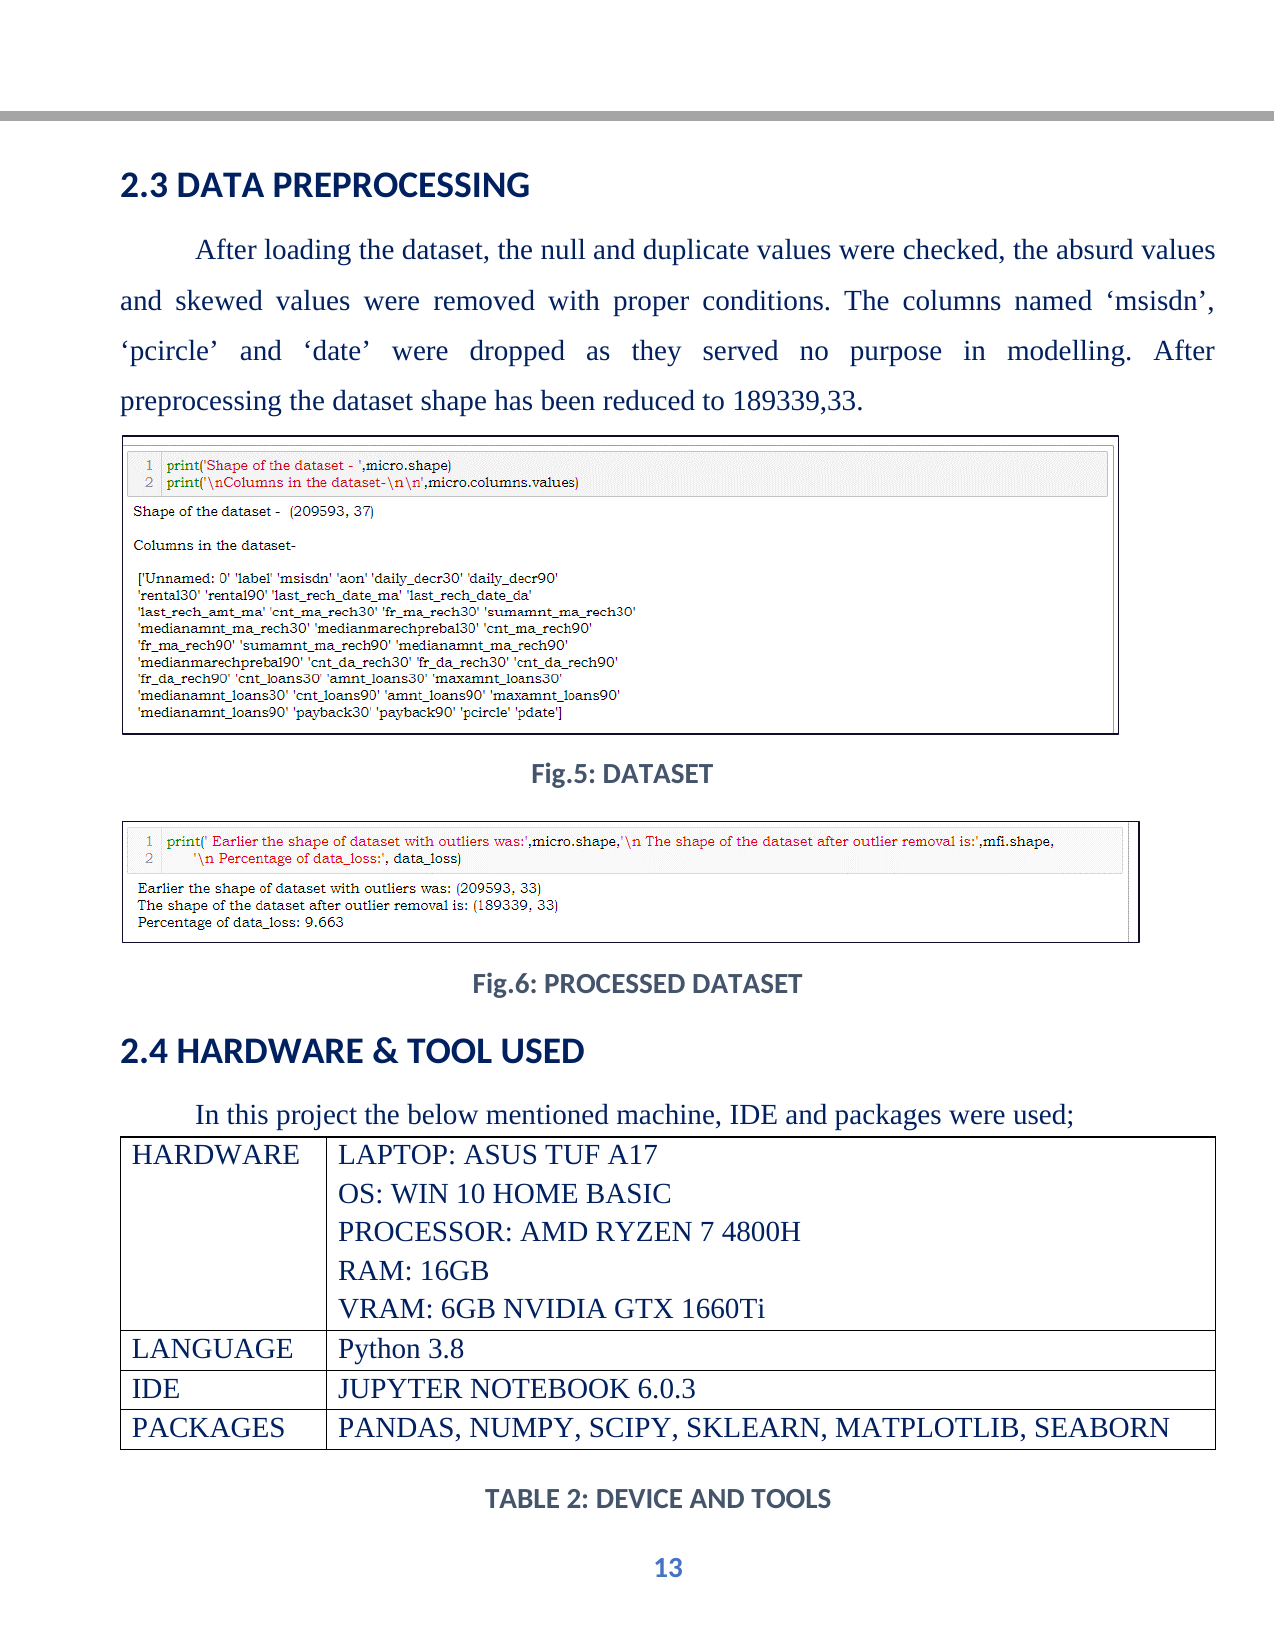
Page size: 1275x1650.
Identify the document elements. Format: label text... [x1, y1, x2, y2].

table_header HARDWARE [121, 1138, 326, 1330]
table_cell Python 3.8 [327, 1331, 1215, 1370]
text In this project the below mentioned machine, IDE and packages were used; [120, 1097, 1216, 1131]
table_cell PACKAGES [121, 1410, 326, 1449]
table_cell PANDAS, NUMPY, SCIPY, SKLEARN, MATPLOTLIB, SEABORN [327, 1410, 1215, 1449]
table_header LAPTOP: ASUS TUF A17 OS: WIN 10 HOME BASIC PROCESSOR: AMD RYZEN 7 4800H RAM: 16GB VRAM: 6GB NVIDIA GTX 1660Ti [327, 1138, 1215, 1330]
table_cell IDE [121, 1371, 326, 1409]
subtitle 2.3 DATA PREPROCESSING [120, 161, 1216, 207]
table_cell JUPYTER NOTEBOOK 6.0.3 [327, 1371, 1215, 1409]
table_cell LANGUAGE [121, 1331, 326, 1370]
subtitle 2.4 HARDWARE & TOOL USED [120, 1027, 1216, 1072]
picture [123, 437, 1118, 733]
text After loading the dataset, the null and duplicate values were checked, the absurd values and skewed values were removed with proper conditions. The columns named ‘msisdn’, ‘pcircle’ and ‘date’ were dropped as they served no purpose in modelling. After preprocessing the dataset shape has been reduced to 189339,33. [120, 232, 1216, 417]
picture [123, 822, 1138, 942]
